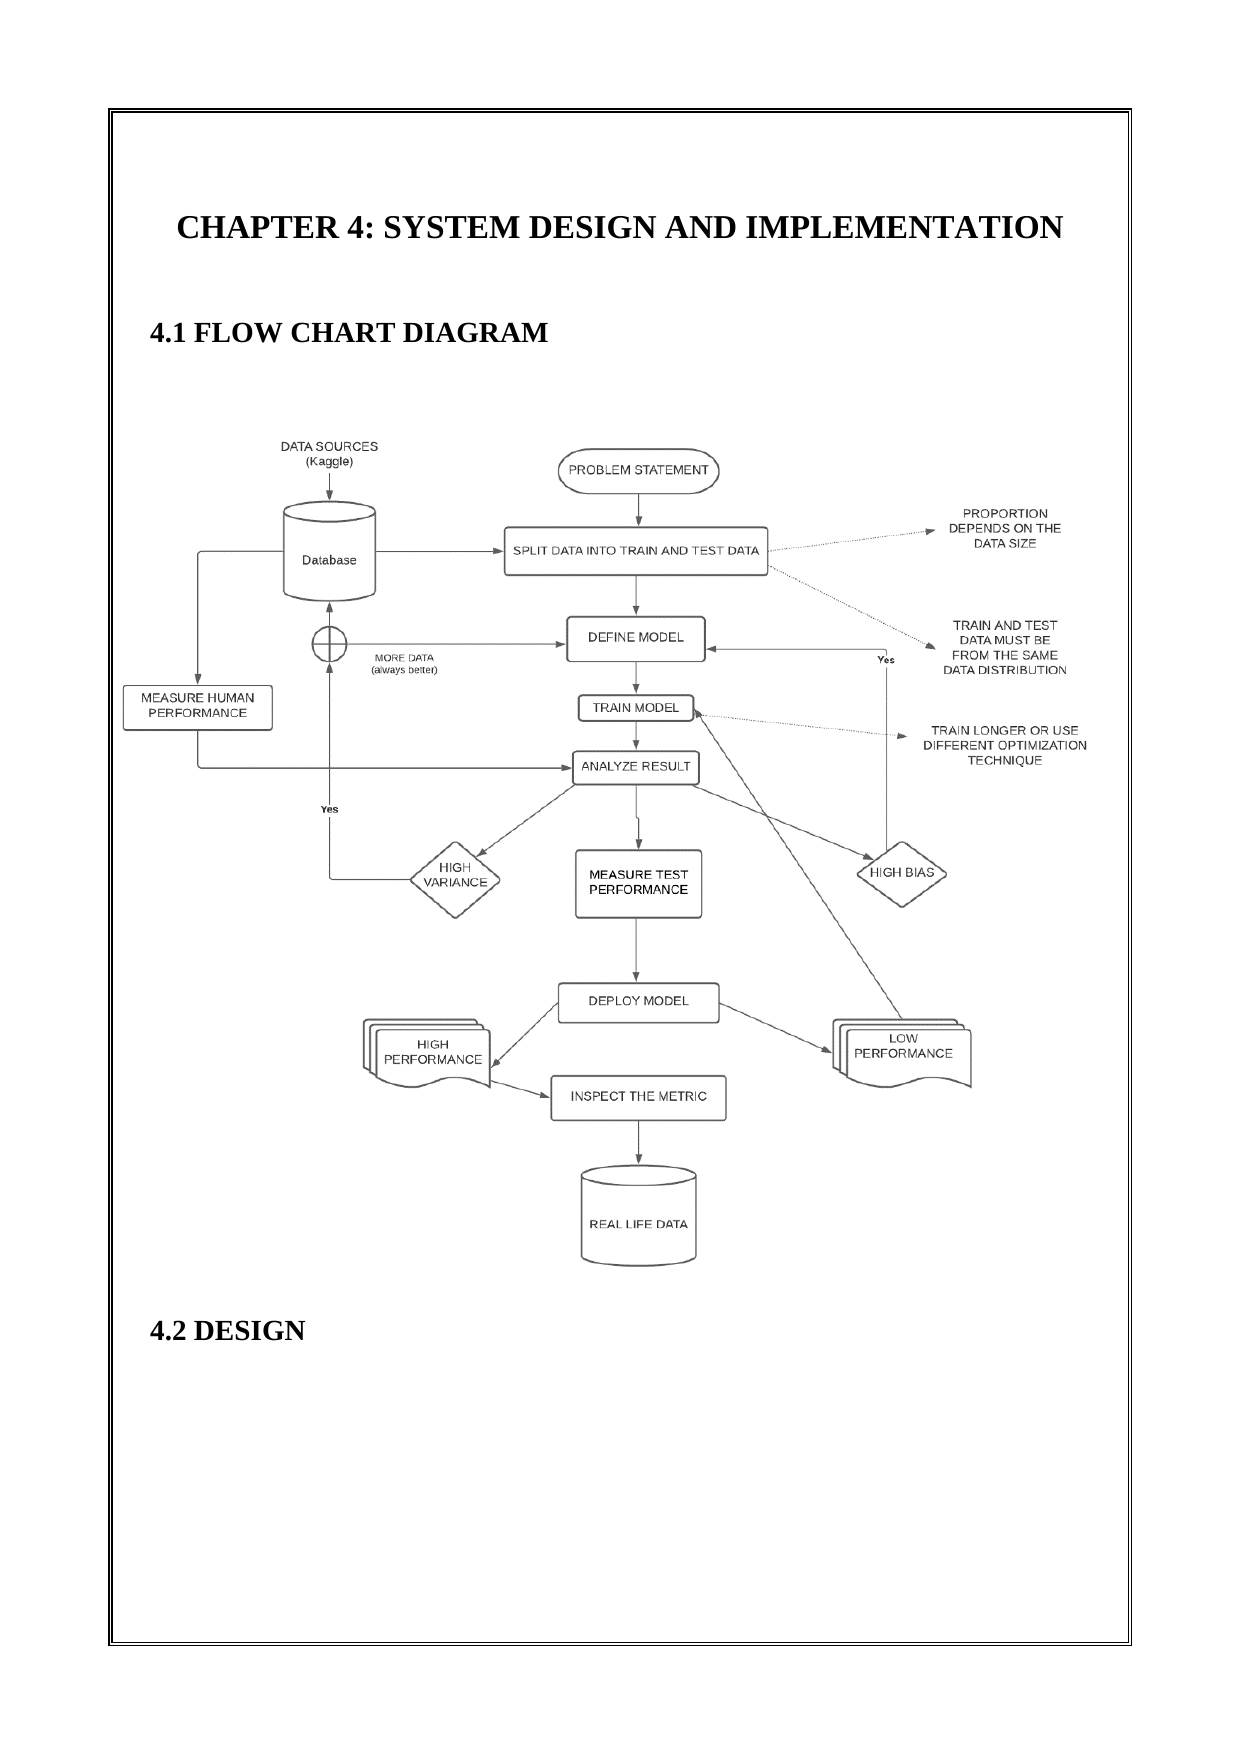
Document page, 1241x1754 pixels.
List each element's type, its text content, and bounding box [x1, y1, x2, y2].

picture [120, 416, 1096, 1288]
text 4.2 DESIGN [150, 1313, 1090, 1346]
text 4.1 FLOW CHART DIAGRAM [150, 315, 1090, 349]
text CHAPTER 4: SYSTEM DESIGN AND IMPLEMENTATION [150, 207, 1090, 246]
